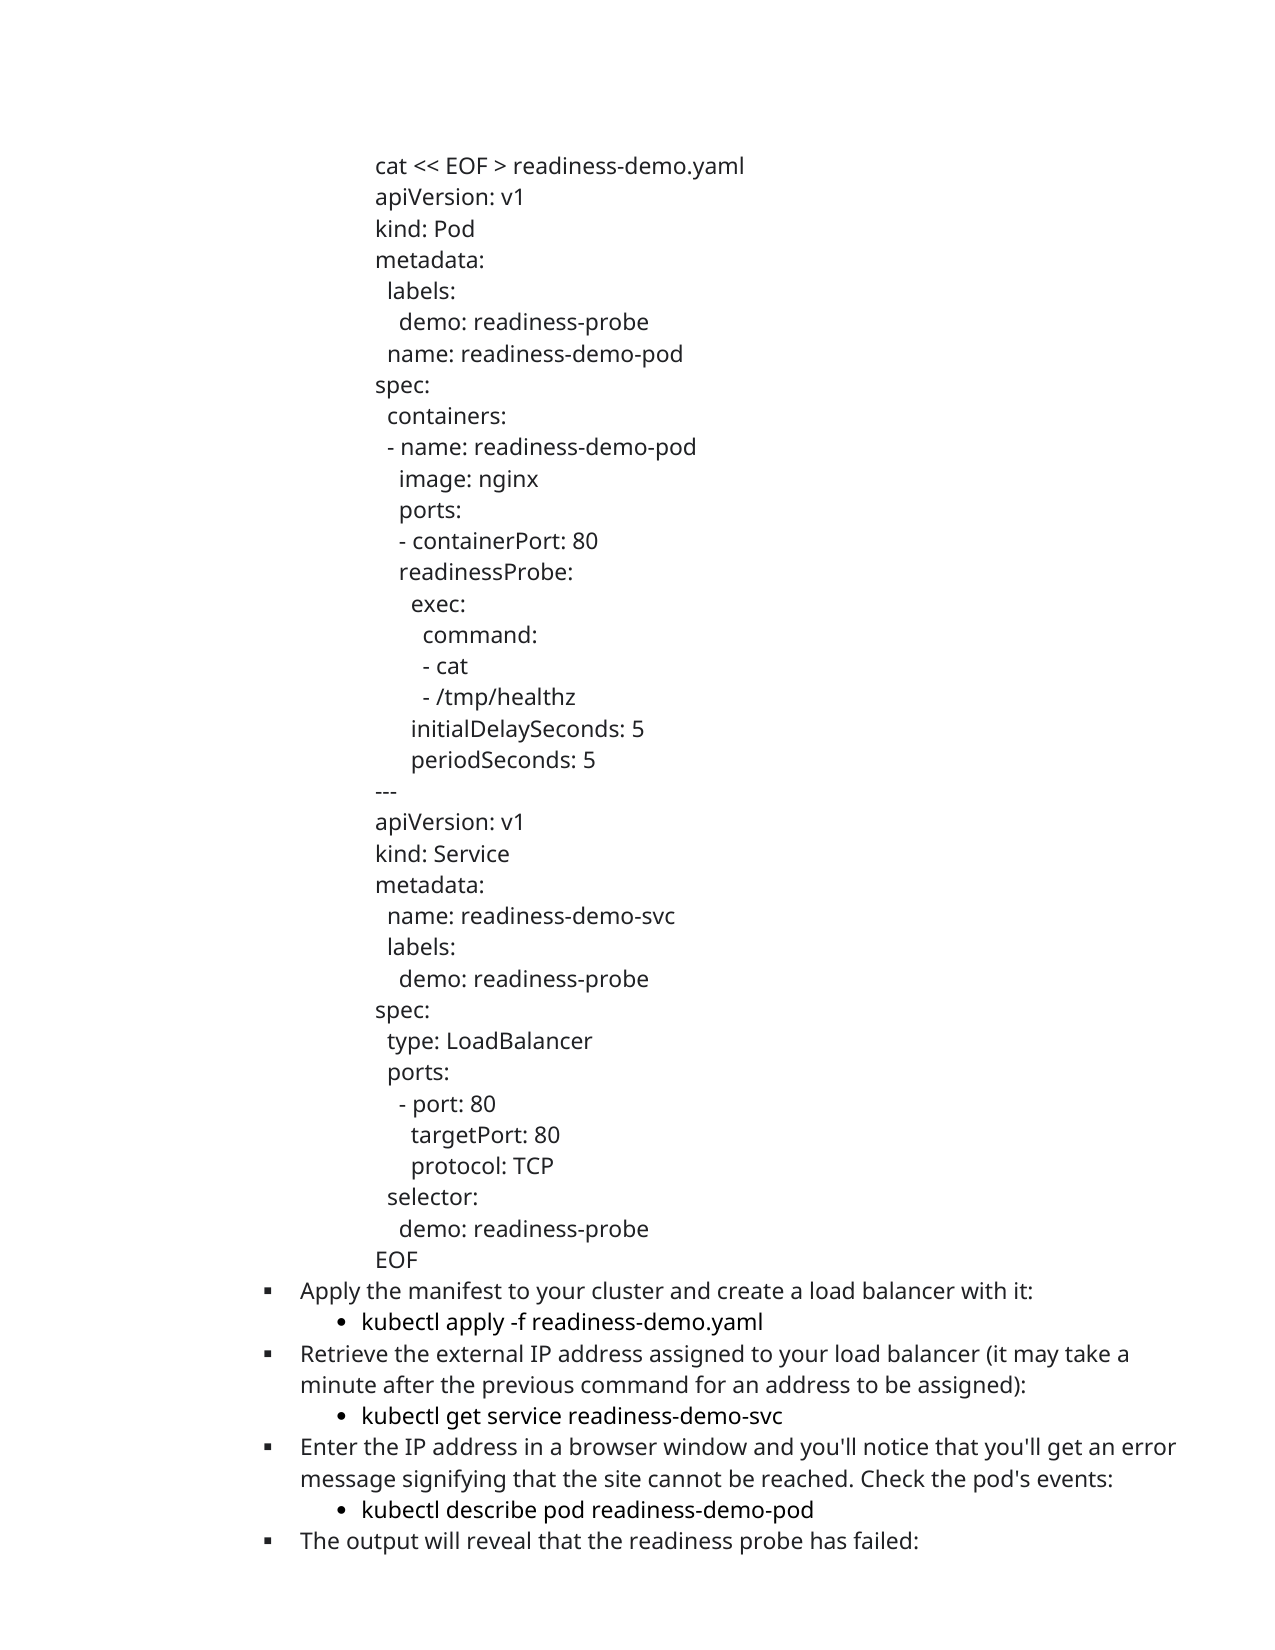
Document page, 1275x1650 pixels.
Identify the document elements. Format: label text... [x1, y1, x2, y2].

text - name: readiness-demo-pod [375, 431, 1209, 462]
text name: readiness-demo-svc [375, 900, 1209, 931]
text cat << EOF > readiness-demo.yaml [375, 150, 1209, 181]
text ports: [375, 1056, 1209, 1087]
text kind: Service [375, 837, 1209, 869]
text initialDelaySeconds: 5 [375, 712, 1209, 744]
text --- [375, 775, 1209, 806]
text metadata: [375, 244, 1209, 275]
text spec: [375, 369, 1209, 400]
text targetPort: 80 [375, 1119, 1209, 1150]
text - cat [375, 650, 1209, 681]
text metadata: [375, 869, 1209, 900]
text image: nginx [375, 462, 1209, 494]
list Retrieve the external IP address assigned to your load balancer (it may take a minute after the previous command for an address to be assigned): [262, 1337, 1209, 1400]
text - port: 80 [375, 1087, 1209, 1119]
text selector: [375, 1181, 1209, 1212]
text kind: Pod [375, 212, 1209, 244]
text - containerPort: 80 [375, 525, 1209, 556]
text demo: readiness-probe [375, 1212, 1209, 1244]
text - /tmp/healthz [375, 681, 1209, 712]
text demo: readiness-probe [375, 306, 1209, 337]
text apiVersion: v1 [375, 181, 1209, 212]
text type: LoadBalancer [375, 1025, 1209, 1056]
text EOF [375, 1244, 1209, 1275]
text containers: [375, 400, 1209, 431]
list kubectl get service readiness-demo-svc [337, 1400, 1209, 1431]
text readinessProbe: [375, 556, 1209, 587]
text apiVersion: v1 [375, 806, 1209, 837]
list kubectl apply -f readiness-demo.yaml [337, 1306, 1209, 1337]
text periodSeconds: 5 [375, 744, 1209, 775]
list Apply the manifest to your cluster and create a load balancer with it: [262, 1275, 1209, 1306]
text exec: [375, 587, 1209, 619]
list Enter the IP address in a browser window and you'll notice that you'll get an error message signifying that the site cannot be reached. Check the pod's events: [262, 1431, 1209, 1494]
text name: readiness-demo-pod [375, 337, 1209, 369]
text labels: [375, 931, 1209, 962]
text demo: readiness-probe [375, 962, 1209, 994]
text spec: [375, 994, 1209, 1025]
text command: [375, 619, 1209, 650]
text protocol: TCP [375, 1150, 1209, 1181]
text labels: [375, 275, 1209, 306]
list kubectl describe pod readiness-demo-pod [337, 1494, 1209, 1525]
list The output will reveal that the readiness probe has failed: [262, 1525, 1209, 1556]
text ports: [375, 494, 1209, 525]
